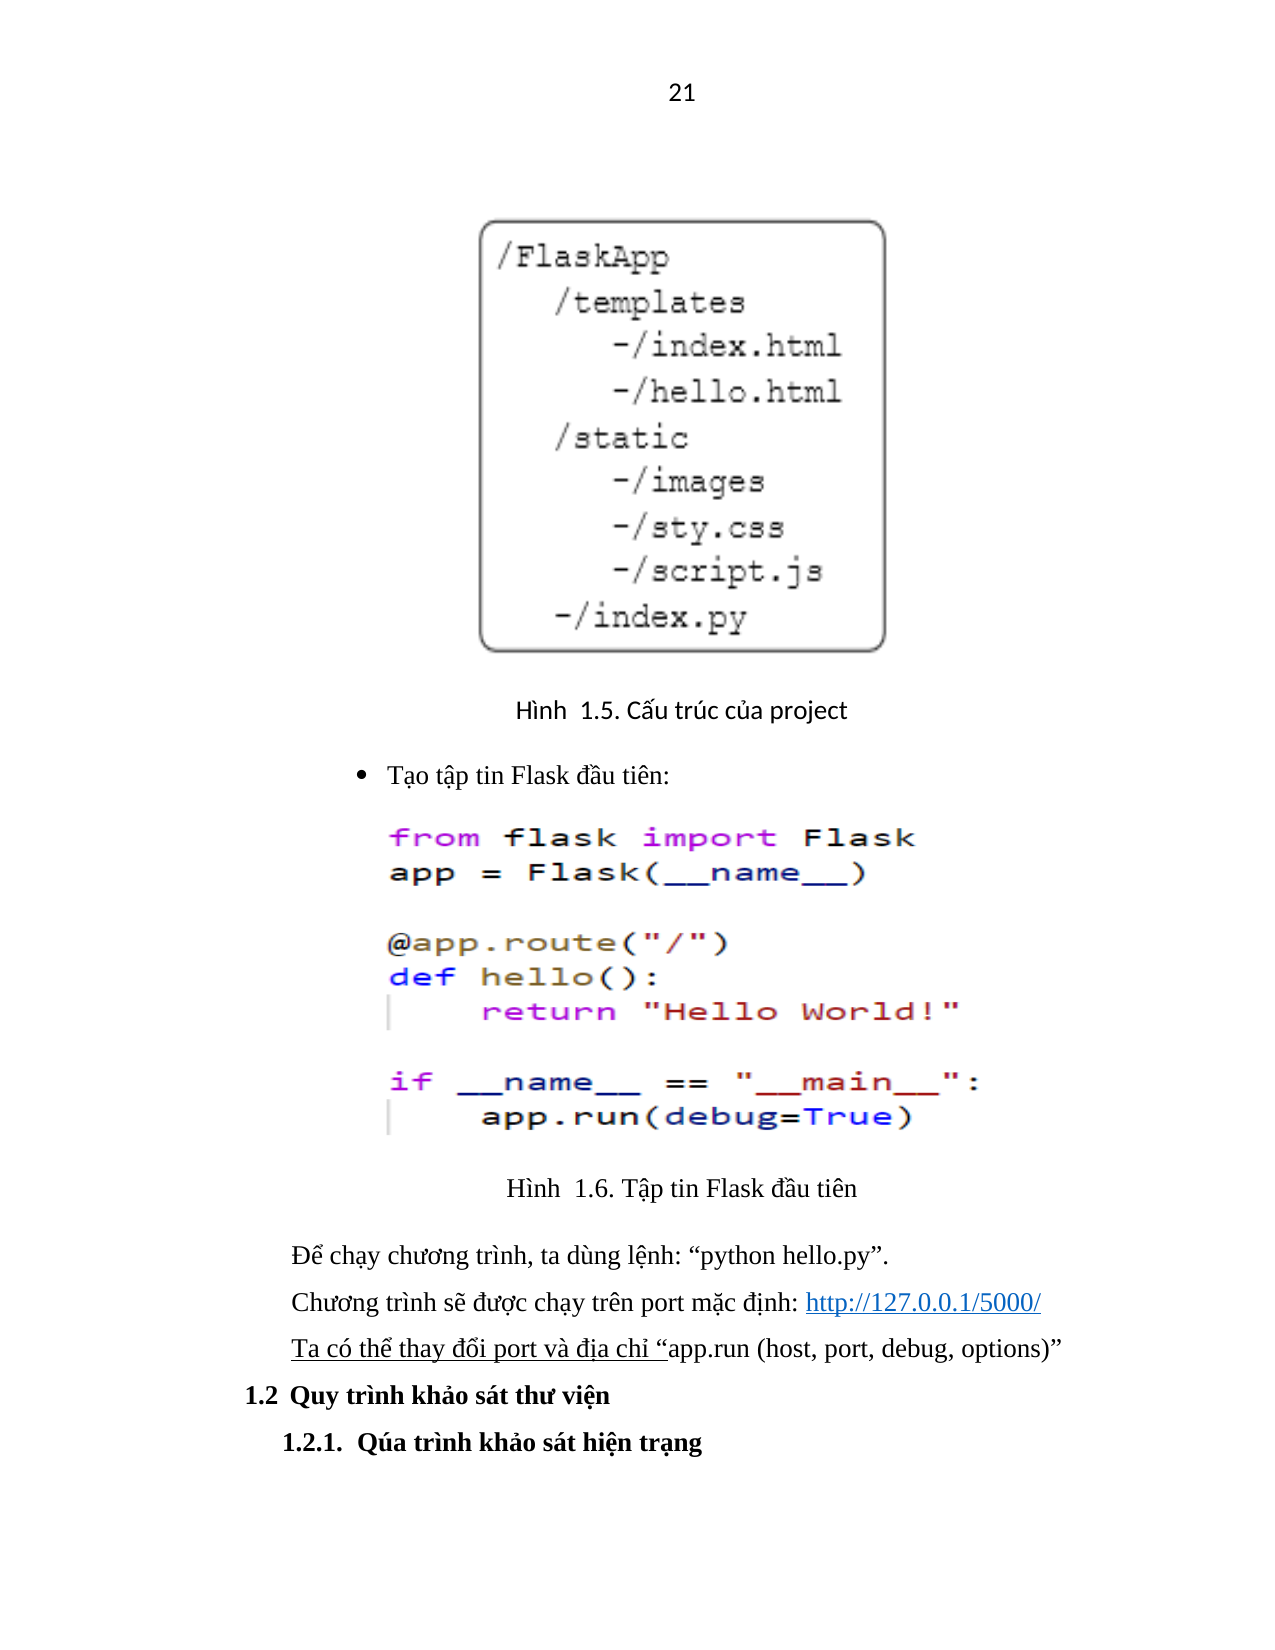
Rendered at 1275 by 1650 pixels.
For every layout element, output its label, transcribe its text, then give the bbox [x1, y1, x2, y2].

list Chương trình sẽ được chạy trên port mặc định: http://127.0.0.1/5000/ [291, 1286, 1157, 1317]
list Quy trình khảo sát thư viện [244, 1379, 1157, 1410]
list Qúa trình khảo sát hiện trạng [282, 1426, 1157, 1457]
list Tạo tập tin Flask đầu tiên: [357, 759, 1157, 791]
list Ta có thể thay đổi port và địa chỉ “app.run (host, port, debug, options)” [291, 1333, 1157, 1364]
list Để chạy chương trình, ta dùng lệnh: “python hello.py”. [291, 1239, 1157, 1270]
text Hình 1.6. Tập tin Flask đầu tiên [207, 1172, 1157, 1203]
picture [377, 823, 987, 1139]
text Hình 1.5. Cấu trúc của project [207, 693, 1157, 726]
